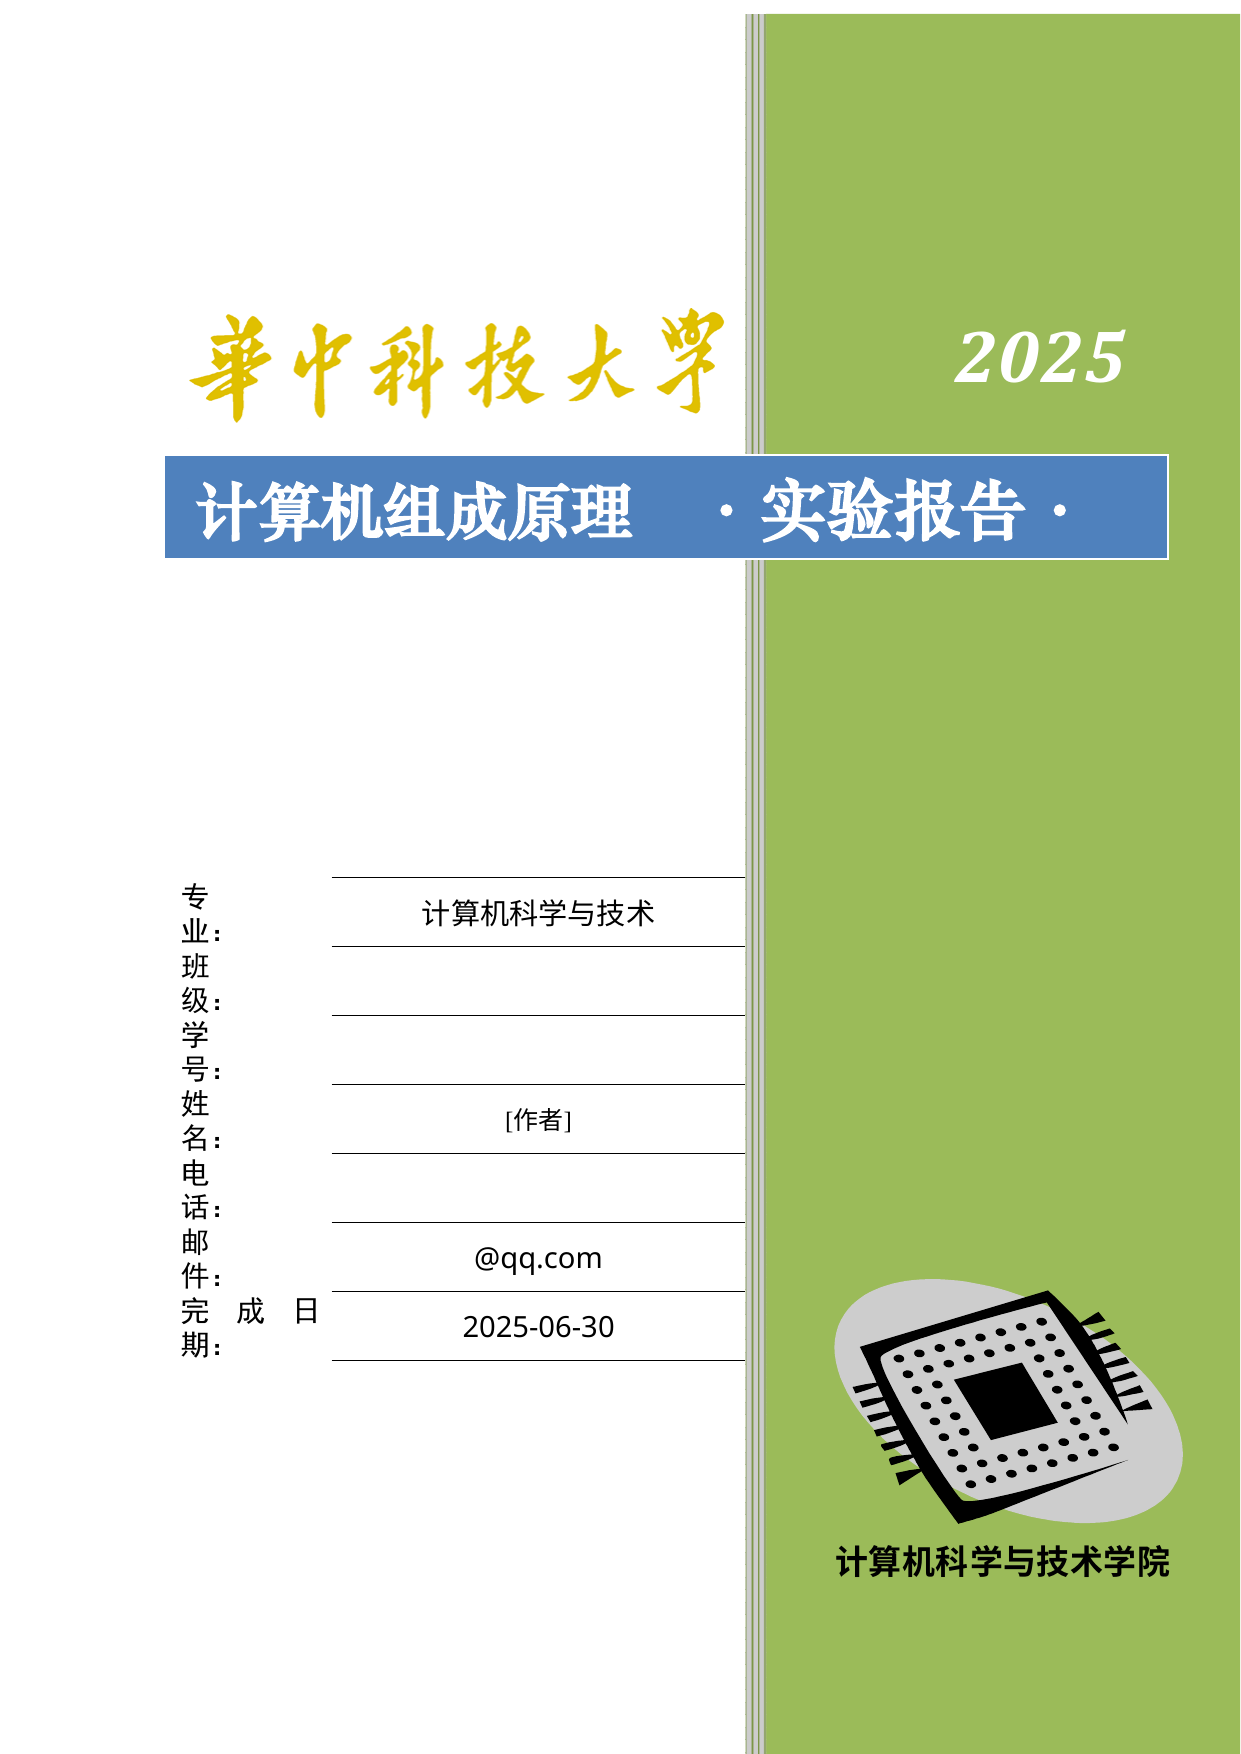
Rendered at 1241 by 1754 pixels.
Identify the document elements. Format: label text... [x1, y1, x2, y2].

table_cell 学 号： [169, 1015, 332, 1084]
table_header 计算机科学与技术 [332, 878, 745, 946]
table_cell 姓 名： [169, 1084, 332, 1153]
picture [745, 560, 767, 1754]
table_cell @qq.com [332, 1223, 745, 1291]
table_cell [332, 947, 745, 1015]
table_cell 电 话： [169, 1153, 332, 1222]
table_cell 邮 件： [169, 1222, 332, 1291]
table_cell 2025-06-30 [332, 1292, 745, 1360]
table_cell [332, 1154, 745, 1222]
picture [187, 14, 767, 454]
table_header 专 业： [169, 877, 332, 946]
table_cell [332, 1016, 745, 1084]
table_cell 完成日期： [169, 1291, 332, 1360]
table_cell [332, 1085, 745, 1153]
table_cell 班 级： [169, 946, 332, 1015]
